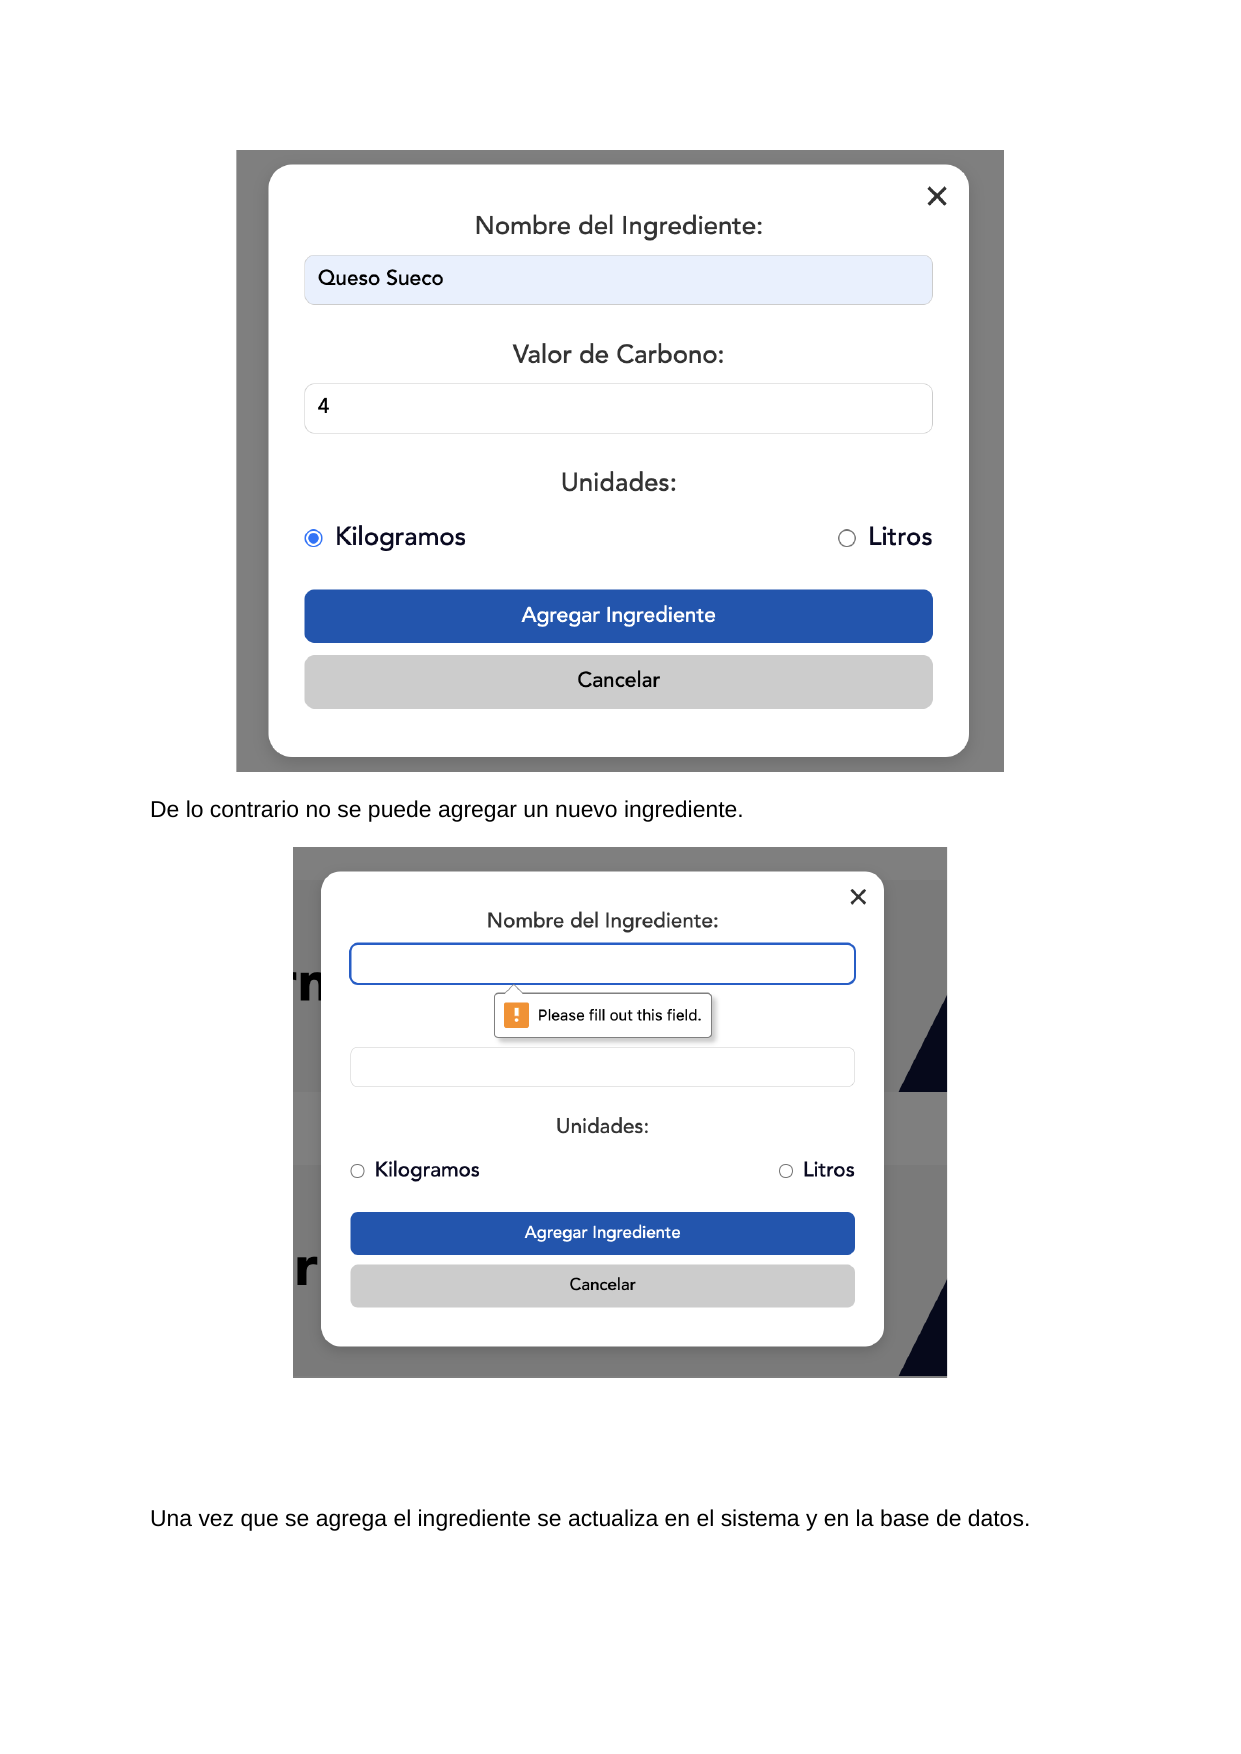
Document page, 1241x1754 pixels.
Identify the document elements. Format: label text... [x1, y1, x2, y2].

picture [293, 847, 948, 1378]
picture [236, 150, 1004, 772]
text Una vez que se agrega el ingrediente se actualiza en el sistema y en la base de datos. [150, 1505, 1090, 1532]
text De lo contrario no se puede agregar un nuevo ingrediente. [150, 796, 1090, 823]
